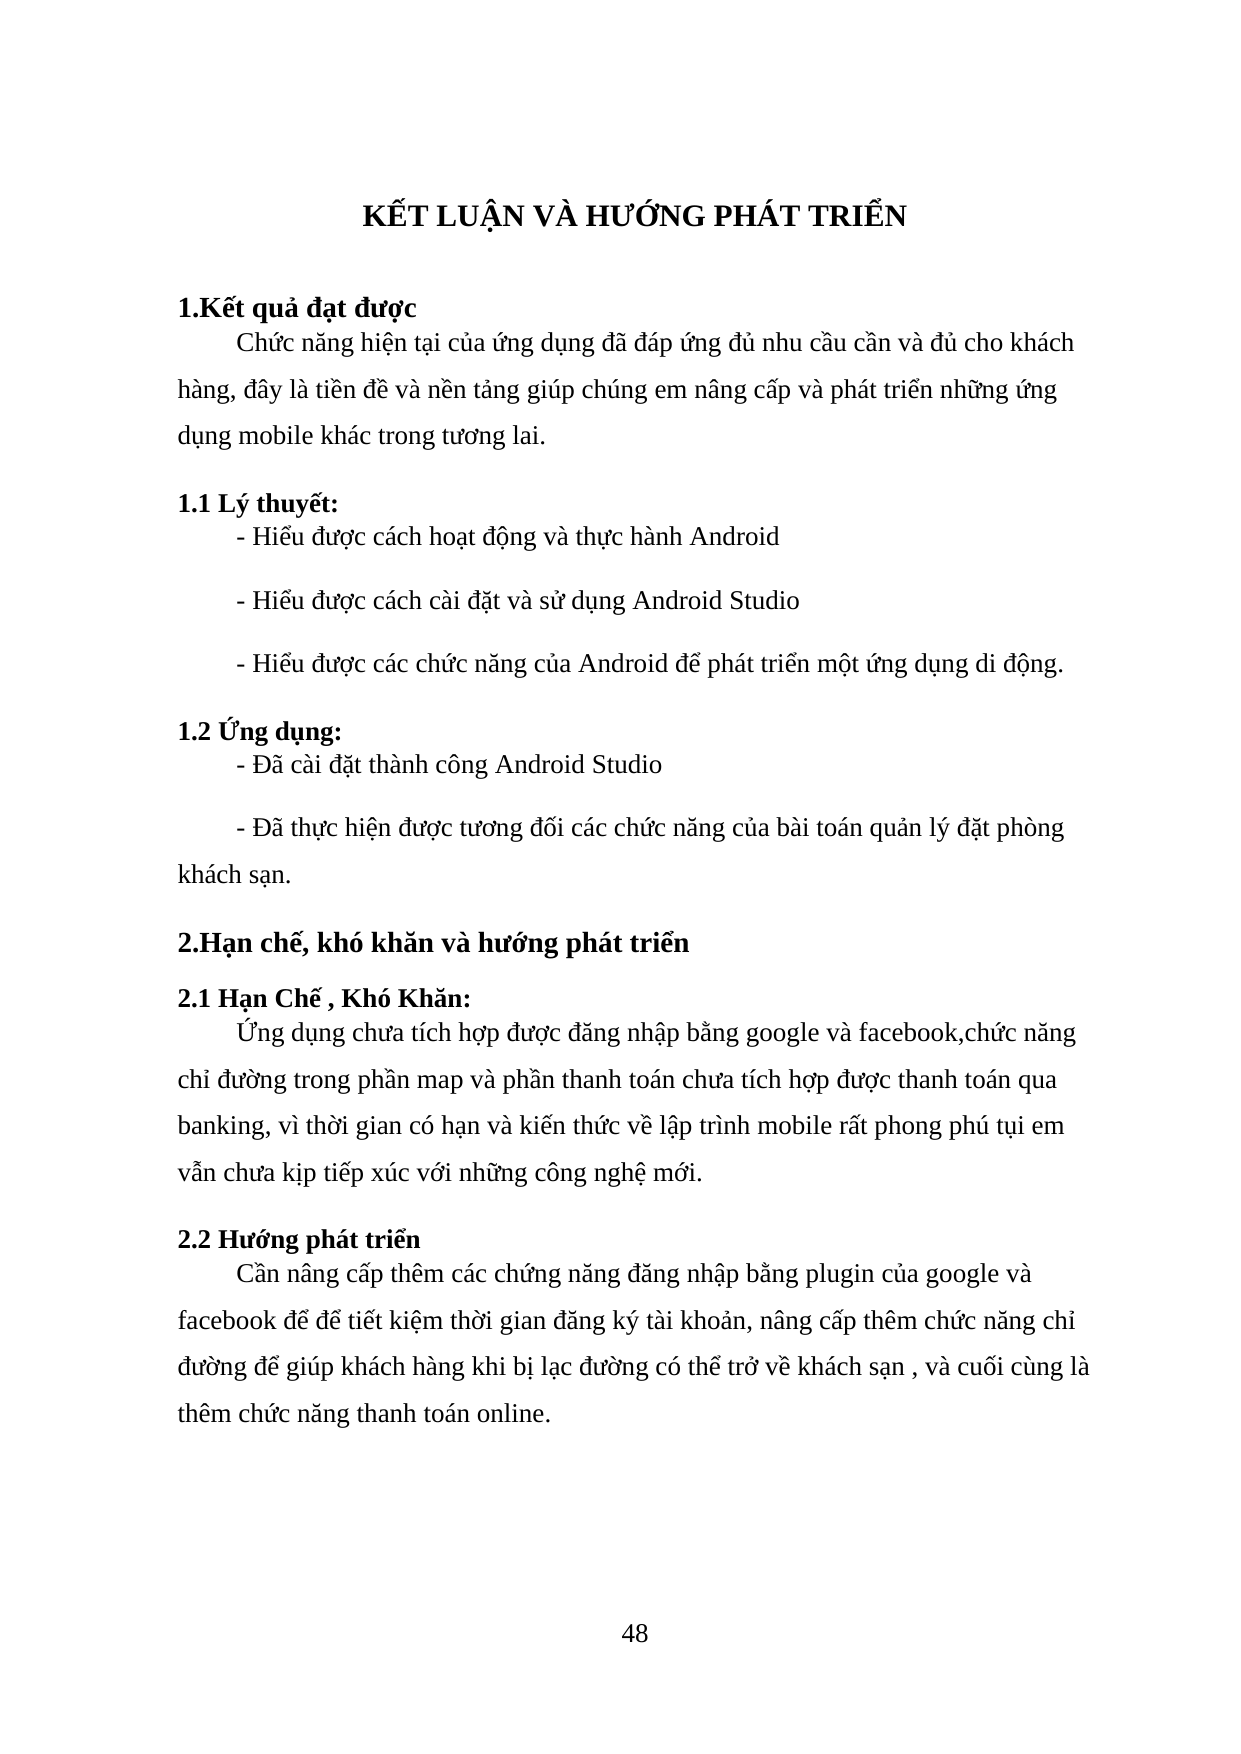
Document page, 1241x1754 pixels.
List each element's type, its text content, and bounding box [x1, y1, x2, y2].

text Chức năng hiện tại của ứng dụng đã đáp ứng đủ nhu cầu cần và đủ cho khách hàng, đây là tiền đề và nền tảng giúp chúng em nâng cấp và phát triển những ứng dụng mobile khác trong tương lai. [177, 326, 1092, 451]
text - Đã thực hiện được tương đối các chức năng của bài toán quản lý đặt phòng khách sạn. [177, 811, 1092, 889]
text Cần nâng cấp thêm các chứng năng đăng nhập bằng plugin của google và facebook để để tiết kiệm thời gian đăng ký tài khoản, nâng cấp thêm chức năng chỉ đường để giúp khách hàng khi bị lạc đường có thể trở về khách sạn , và cuối cùng là thêm chức năng thanh toán online. [177, 1257, 1092, 1428]
subtitle 1.2 Ứng dụng: [177, 714, 1092, 746]
text - Hiểu được các chức năng của Android để phát triển một ứng dụng di động. [177, 647, 1092, 678]
text - Hiểu được cách cài đặt và sử dụng Android Studio [177, 584, 1092, 615]
subtitle 2.Hạn chế, khó khăn và hướng phát triển [177, 926, 1092, 959]
text Ứng dụng chưa tích hợp được đăng nhập bằng google và facebook,chức năng chỉ đường trong phần map và phần thanh toán chưa tích hợp được thanh toán qua banking, vì thời gian có hạn và kiến thức về lập trình mobile rất phong phú tụi em vẫn chưa kịp tiếp xúc với những công nghệ mới. [177, 1016, 1092, 1187]
subtitle 2.1 Hạn Chế , Khó Khăn: [177, 983, 1092, 1014]
subtitle 1.1 Lý thuyết: [177, 487, 1092, 518]
subtitle KẾT LUẬN VÀ HƯỚNG PHÁT TRIỂN [177, 198, 1092, 234]
subtitle 1.Kết quả đạt được [177, 290, 1092, 323]
text - Hiểu được cách hoạt động và thực hành Android [177, 520, 1092, 552]
text - Đã cài đặt thành công Android Studio [177, 748, 1092, 779]
subtitle 2.2 Hướng phát triển [177, 1224, 1092, 1255]
